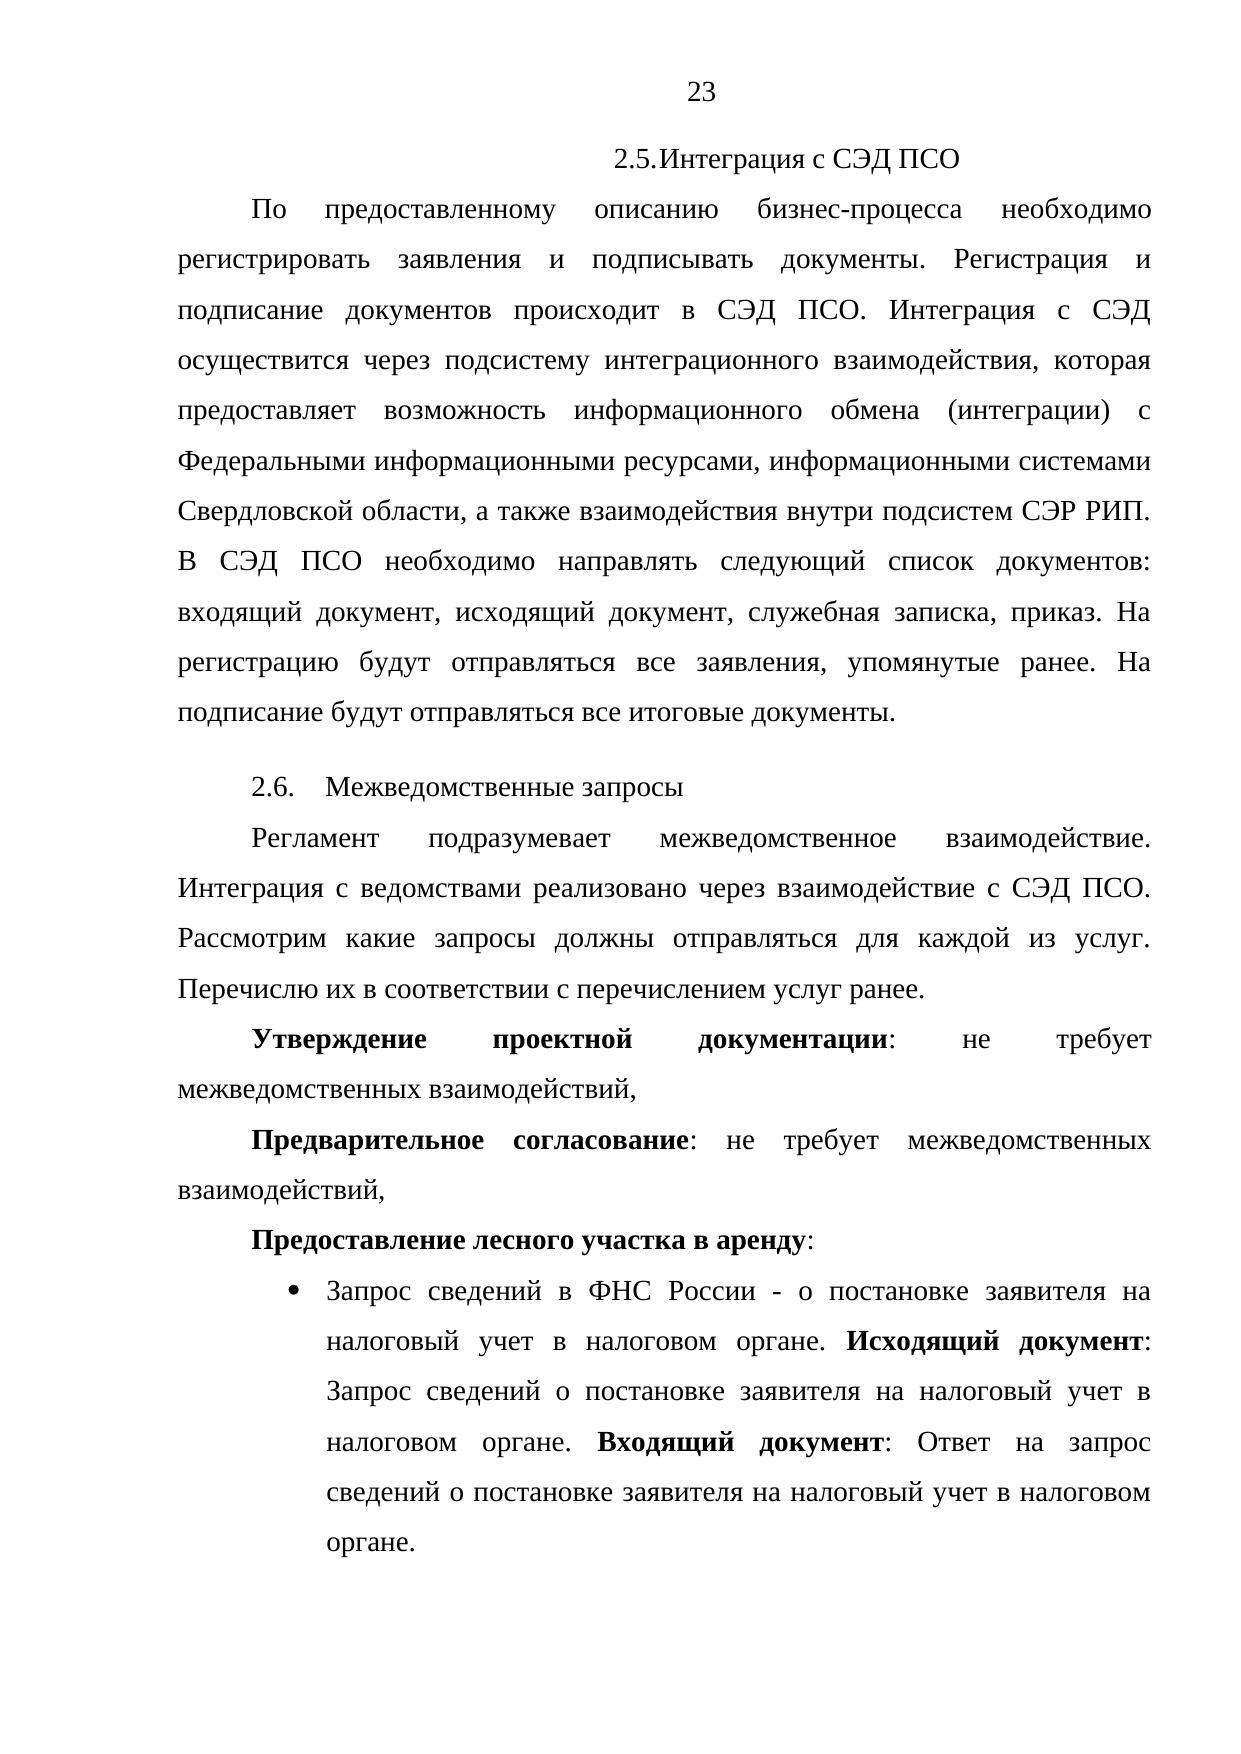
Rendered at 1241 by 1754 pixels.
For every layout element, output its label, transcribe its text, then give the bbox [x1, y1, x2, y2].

list Запрос сведений в ФНС России - о постановке заявителя на налоговый учет в налоговом органе. Исходящий документ: Запрос сведений о постановке заявителя на налоговый учет в налоговом органе. Входящий документ: Ответ на запрос сведений о постановке заявителя на налоговый учет в налоговом органе. [288, 1273, 1152, 1558]
text Утверждение проектной документации: не требует межведомственных взаимодействий, [177, 1021, 1152, 1105]
list Интеграция с СЭД ПСО [613, 141, 1152, 174]
text Регламент подразумевает межведомственное взаимодействие. Интеграция с ведомствами реализовано через взаимодействие с СЭД ПСО. Рассмотрим какие запросы должны отправляться для каждой из услуг. Перечислю их в соответствии с перечислением услуг ранее. [177, 820, 1152, 1004]
list Межведомственные запросы [177, 769, 1152, 803]
text Предварительное согласование: не требует межведомственных взаимодействий, [177, 1122, 1152, 1206]
text Предоставление лесного участка в аренду: [251, 1222, 1152, 1256]
text По предоставленному описанию бизнес-процесса необходимо регистрировать заявления и подписывать документы. Регистрация и подписание документов происходит в СЭД ПСО. Интеграция с СЭД осуществится через подсистему интеграционного взаимодействия, которая предоставляет возможность информационного обмена (интеграции) с Федеральными информационными ресурсами, информационными системами Свердловской области, а также взаимодействия внутри подсистем СЭР РИП. В СЭД ПСО необходимо направлять следующий список документов: входящий документ, исходящий документ, служебная записка, приказ. На регистрацию будут отправляться все заявления, упомянутые ранее. На подписание будут отправляться все итоговые документы. [177, 191, 1152, 728]
